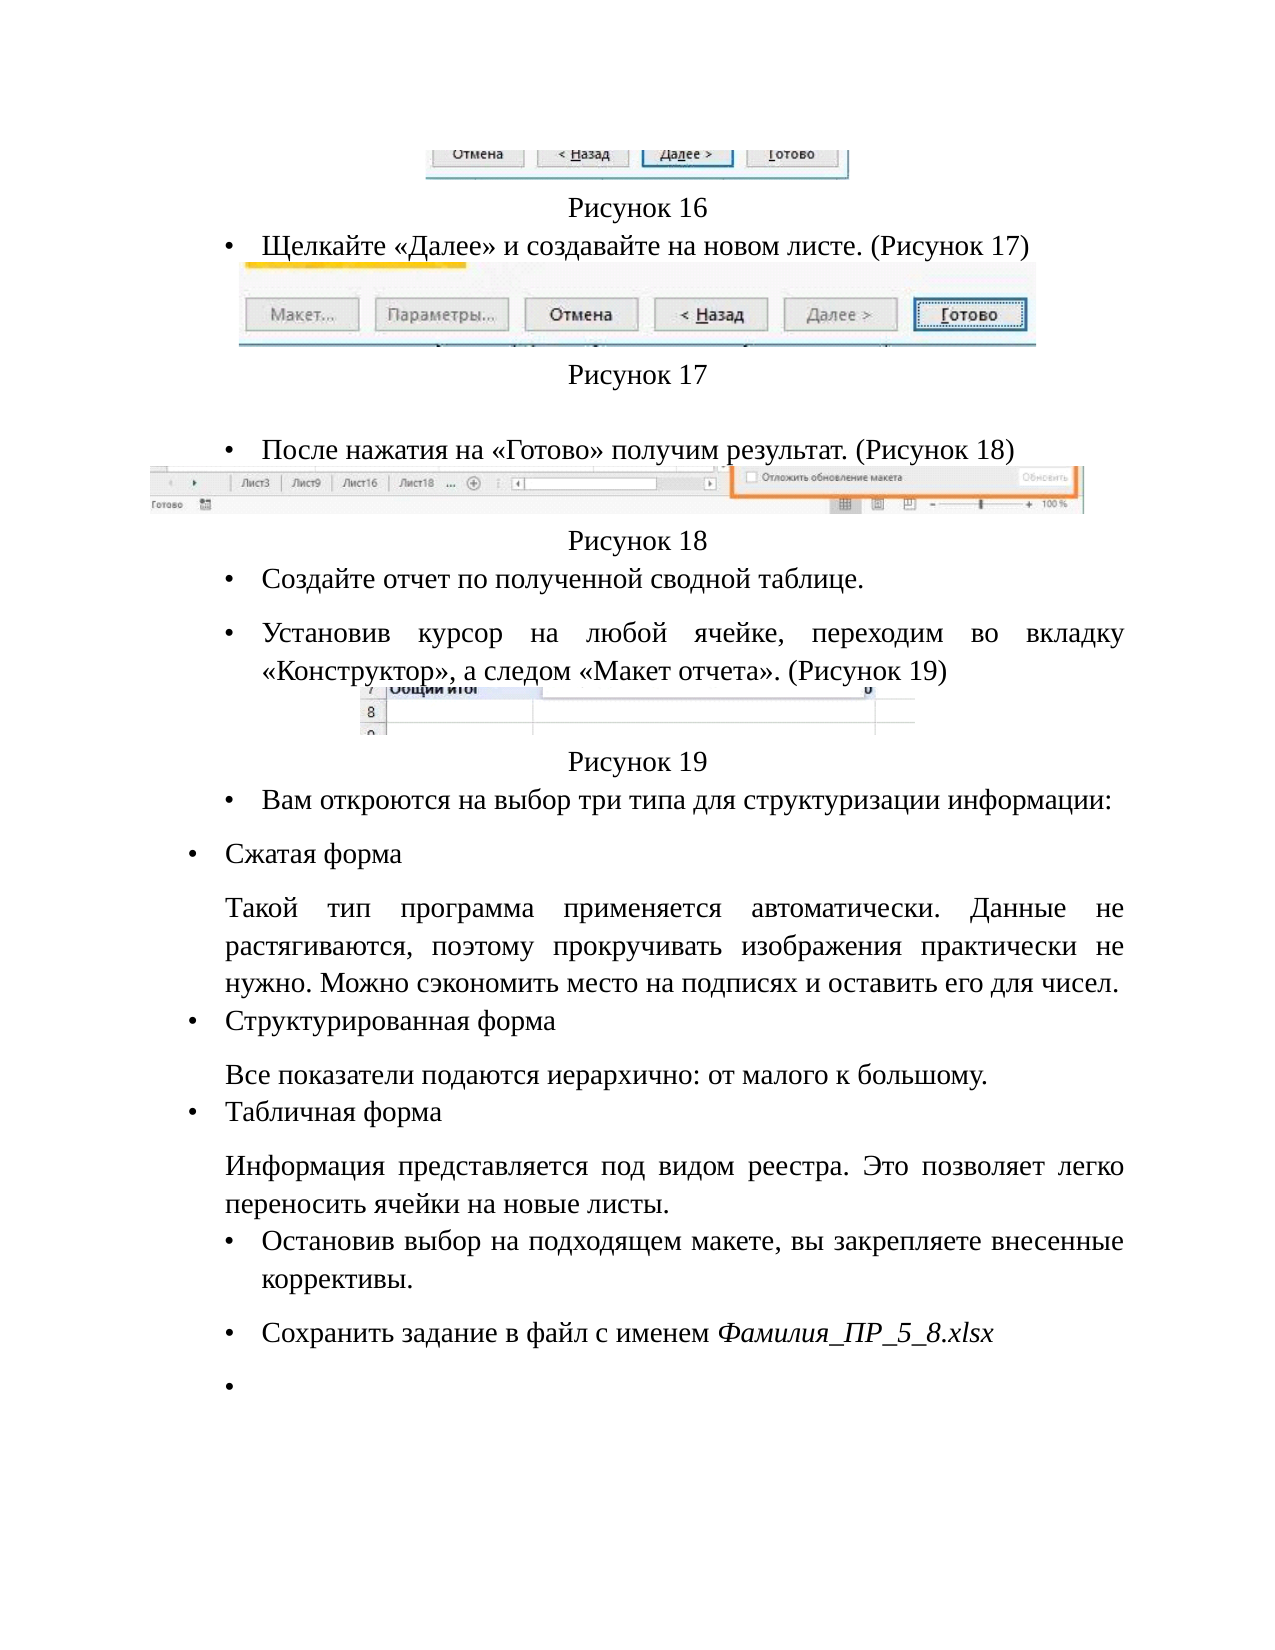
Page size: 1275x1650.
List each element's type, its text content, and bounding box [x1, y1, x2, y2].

text Такой тип программа применяется автоматически. Данные не растягиваются, поэтому прокручивать изображения практически не нужно. Можно сэкономить место на подписях и оставить его для чисел. [225, 887, 1125, 1000]
list После нажатия на «Готово» получим результат. (Рисунок 18) [224, 429, 1125, 467]
text Информация представляется под видом реестра. Это позволяет легко переносить ячейки на новые листы. [225, 1146, 1125, 1221]
list Щелкайте «Далее» и создавайте на новом листе. (Рисунок 17) [224, 225, 1125, 262]
list Остановив выбор на подходящем макете, вы закрепляете внесенные коррективы. [224, 1221, 1125, 1296]
list Табличная форма [187, 1092, 1125, 1129]
list Структурированная форма [187, 1000, 1125, 1037]
text Рисунок 16 [150, 150, 1125, 225]
text Рисунок 17 [150, 279, 1125, 392]
text Все показатели подаются иерархично: от малого к большому. [225, 1054, 1125, 1092]
list Создайте отчет по полученной сводной таблице. [224, 558, 1125, 596]
list Установив курсор на любой ячейке, переходим во вкладку «Конструктор», а следом «Макет отчета». (Рисунок 19) [224, 612, 1125, 687]
list Сохранить задание в файл с именем Фамилия_ПР_5_8.xlsx [224, 1312, 1125, 1350]
text Рисунок 19 [150, 704, 1125, 779]
text Рисунок 18 [150, 521, 1125, 558]
list Вам откроются на выбор три типа для структуризации информации: [224, 779, 1125, 817]
list Сжатая форма [187, 833, 1125, 871]
